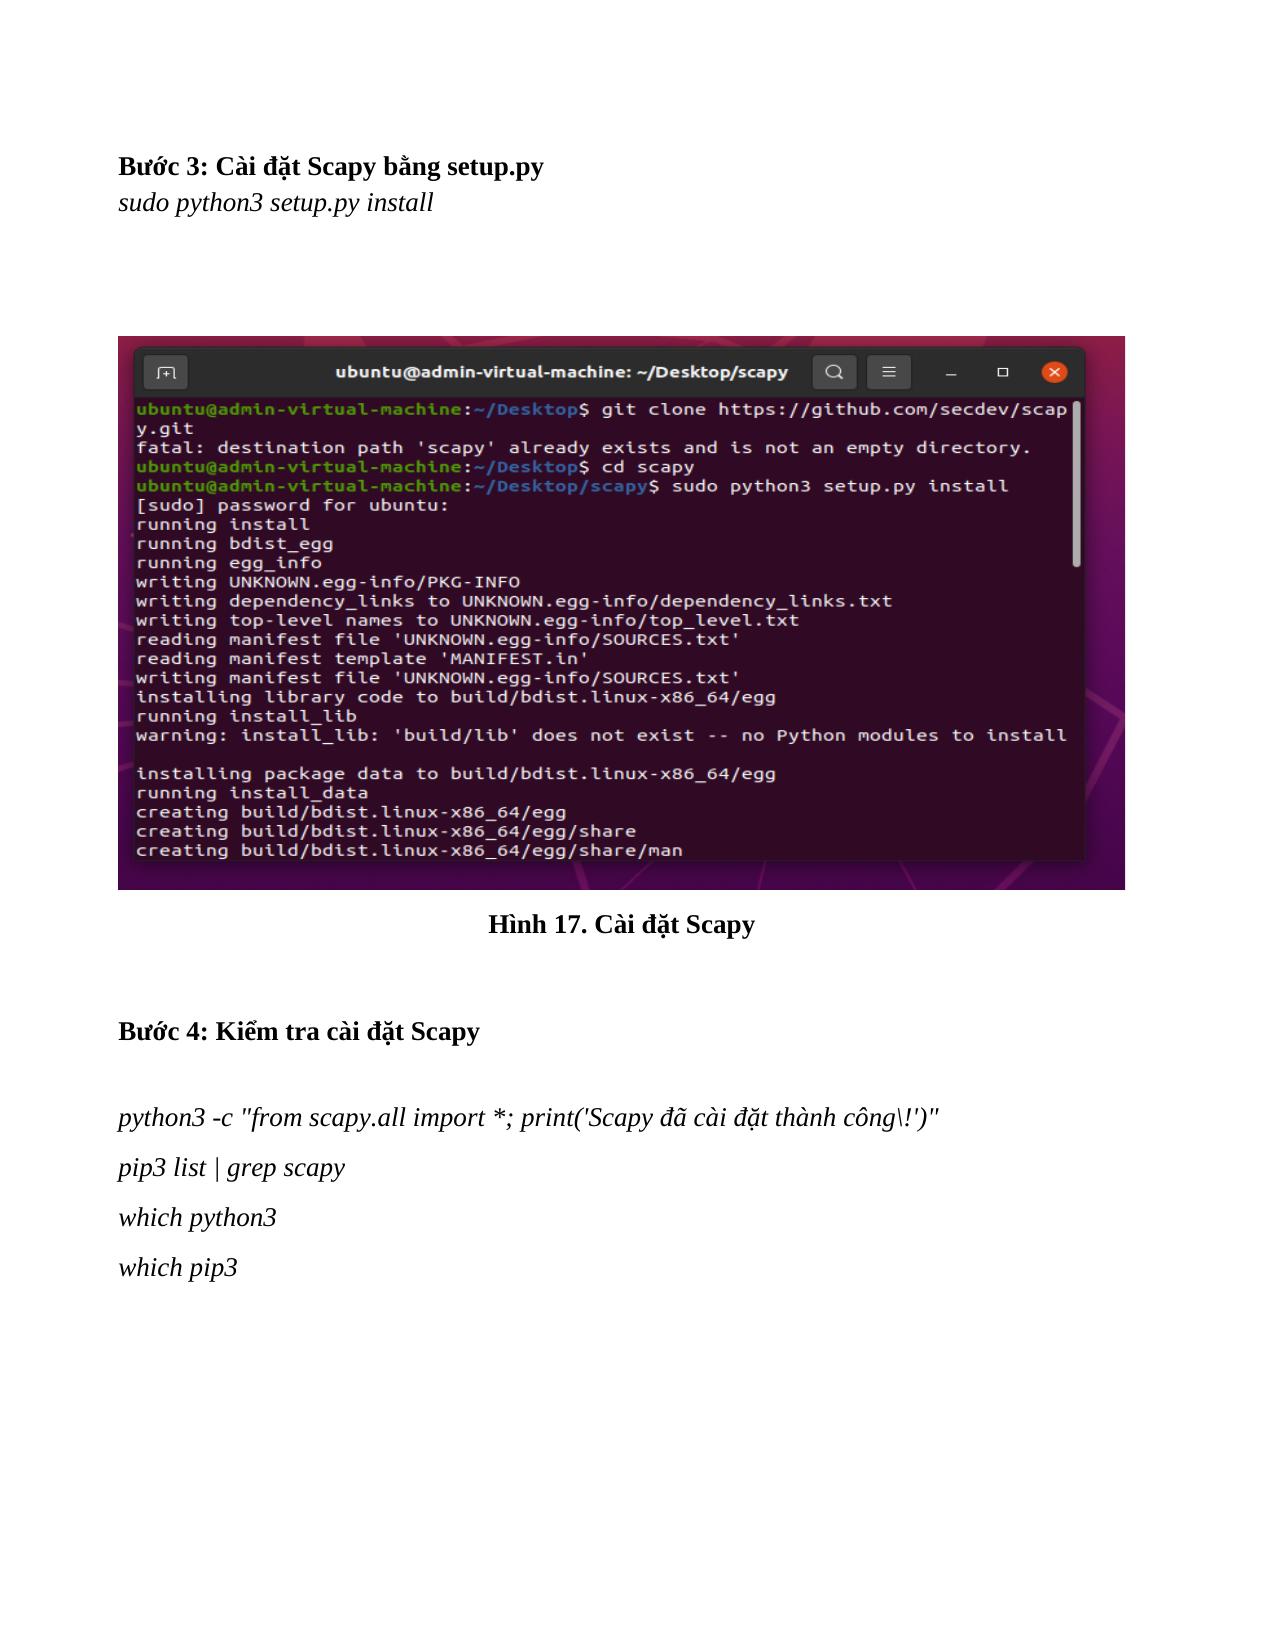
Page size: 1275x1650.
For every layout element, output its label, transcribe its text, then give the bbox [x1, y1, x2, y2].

text python3 -c "from scapy.all import *; print('Scapy đã cài đặt thành công\!')" [118, 1101, 1125, 1132]
subtitle Bước 4: Kiểm tra cài đặt Scapy [118, 1015, 1125, 1046]
text which pip3 [118, 1252, 1125, 1283]
text Hình 17. Cài đặt Scapy [118, 909, 1125, 940]
text sudo python3 setup.py install [118, 186, 1125, 217]
text which python3 [118, 1201, 1125, 1232]
text pip3 list | grep scapy [118, 1151, 1125, 1182]
picture [118, 336, 1125, 890]
subtitle Bước 3: Cài đặt Scapy bằng setup.py [118, 150, 1125, 181]
